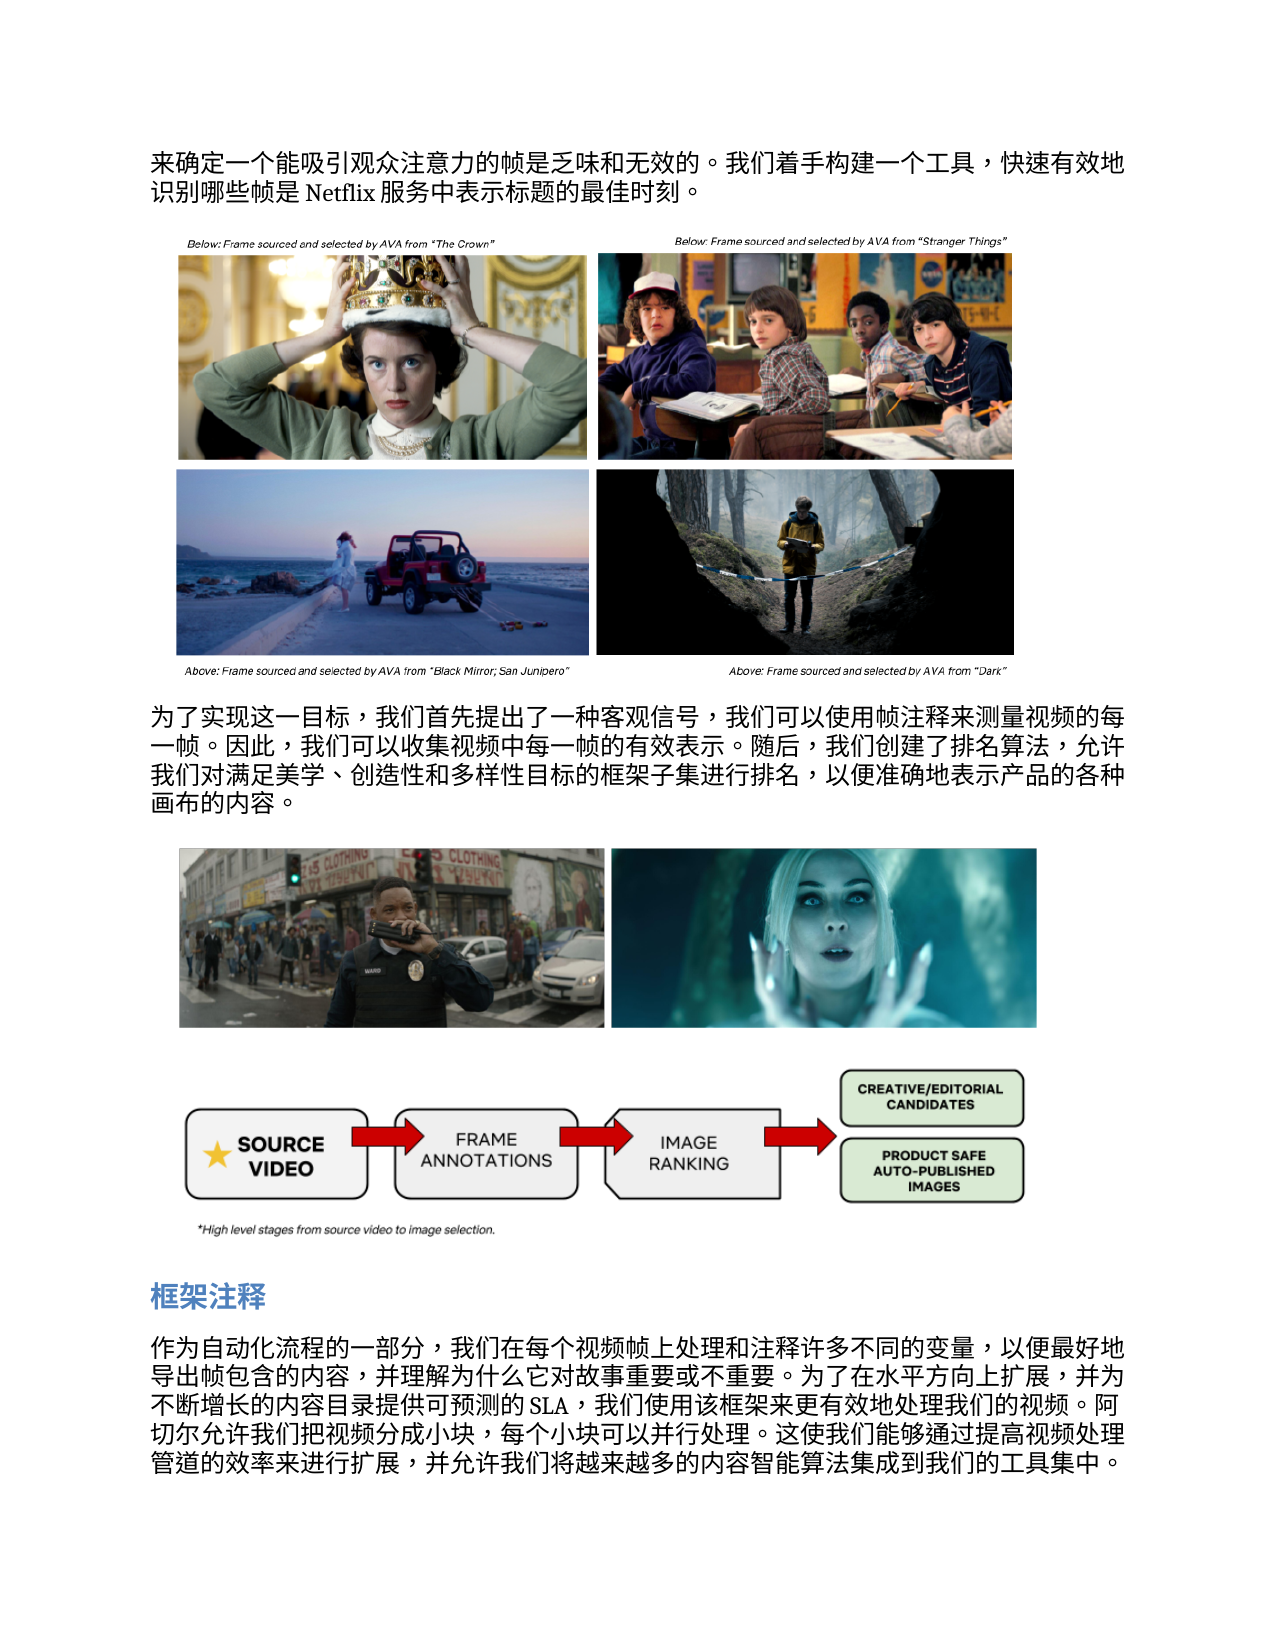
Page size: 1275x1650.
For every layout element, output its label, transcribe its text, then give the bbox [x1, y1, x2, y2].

picture [168, 1063, 1044, 1256]
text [150, 150, 1125, 207]
text 作为自动化流程的一部分，我们在每个视频帧上处理和注释许多不同的变量，以便最好地导出帧包含的内容，并理解为什么它对故事重要或不重要。为了在水平方向上扩展，并为不断增长的内容目录提供可预测的SLA，我们使用该框架来更有效地处理我们的视频。阿切尔允许我们把视频分成小块，每个小块可以并行处理。这使我们能够通过提高视频处理管道的效率来进行扩展，并允许我们将越来越多的内容智能算法集成到我们的工具集中。 [150, 1334, 1125, 1478]
text 为了实现这一目标，我们首先提出了一种客观信号，我们可以使用帧注释来测量视频的每一帧。因此，我们可以收集视频中每一帧的有效表示。随后，我们创建了排名算法，允许我们对满足美学、创造性和多样性目标的框架子集进行排名，以便准确地表示产品的各种画布的内容。 [150, 704, 1125, 819]
subtitle 框架注释 [150, 1276, 1125, 1316]
picture [168, 837, 1044, 1045]
picture [168, 226, 1044, 686]
